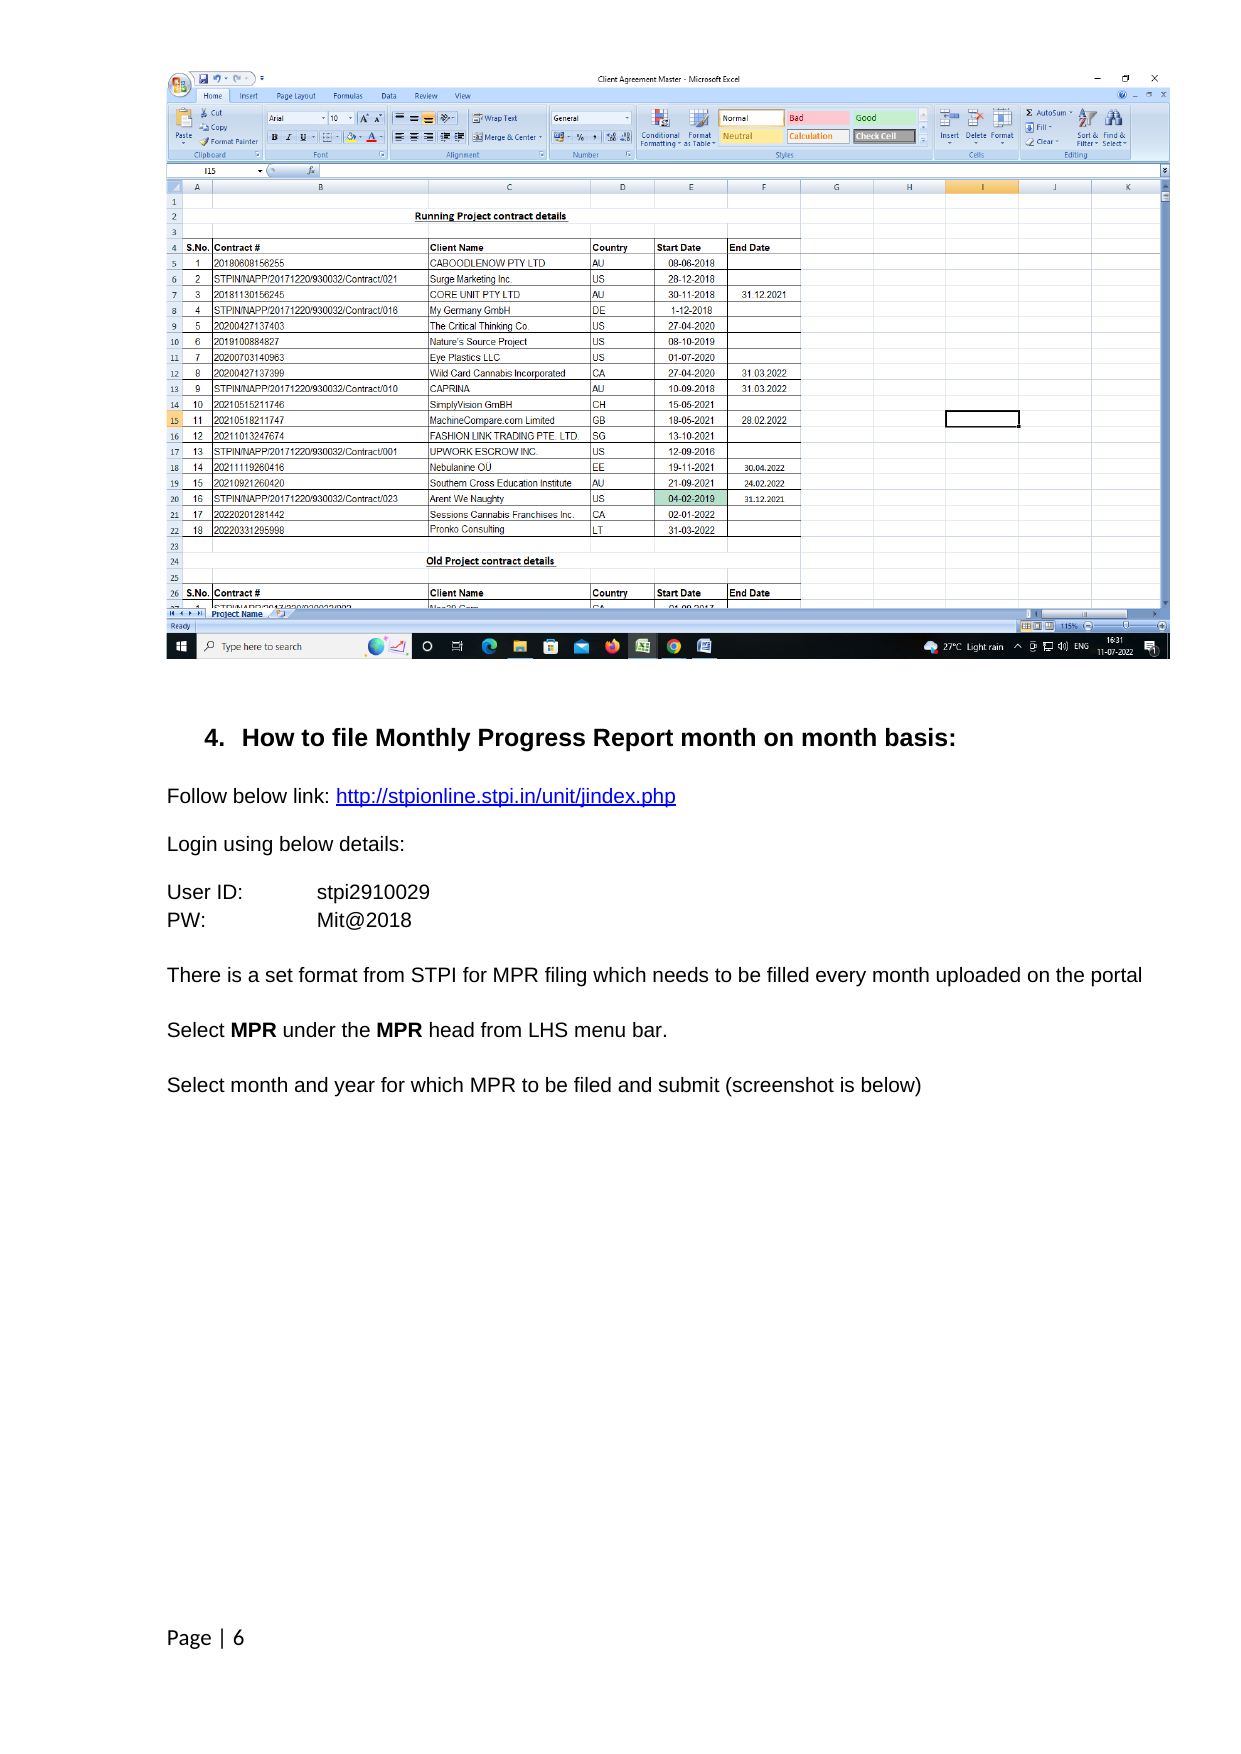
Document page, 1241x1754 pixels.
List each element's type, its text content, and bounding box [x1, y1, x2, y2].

text Login using below details: [167, 832, 1190, 856]
text PW: Mit@2018 [167, 908, 1190, 932]
list How to file Monthly Progress Report month on month basis: [204, 723, 1190, 752]
text Select MPR under the MPR head from LHS menu bar. [167, 1018, 1190, 1042]
text There is a set format from STPI for MPR filing which needs to be filled every month uploaded on the portal [167, 963, 1190, 987]
text User ID: stpi2910029 [167, 880, 1190, 904]
picture [166, 70, 1170, 659]
text Follow below link: http://stpionline.stpi.in/unit/jindex.php [167, 783, 1190, 807]
text Select month and year for which MPR to be filed and submit (screenshot is below) [167, 1073, 1190, 1097]
